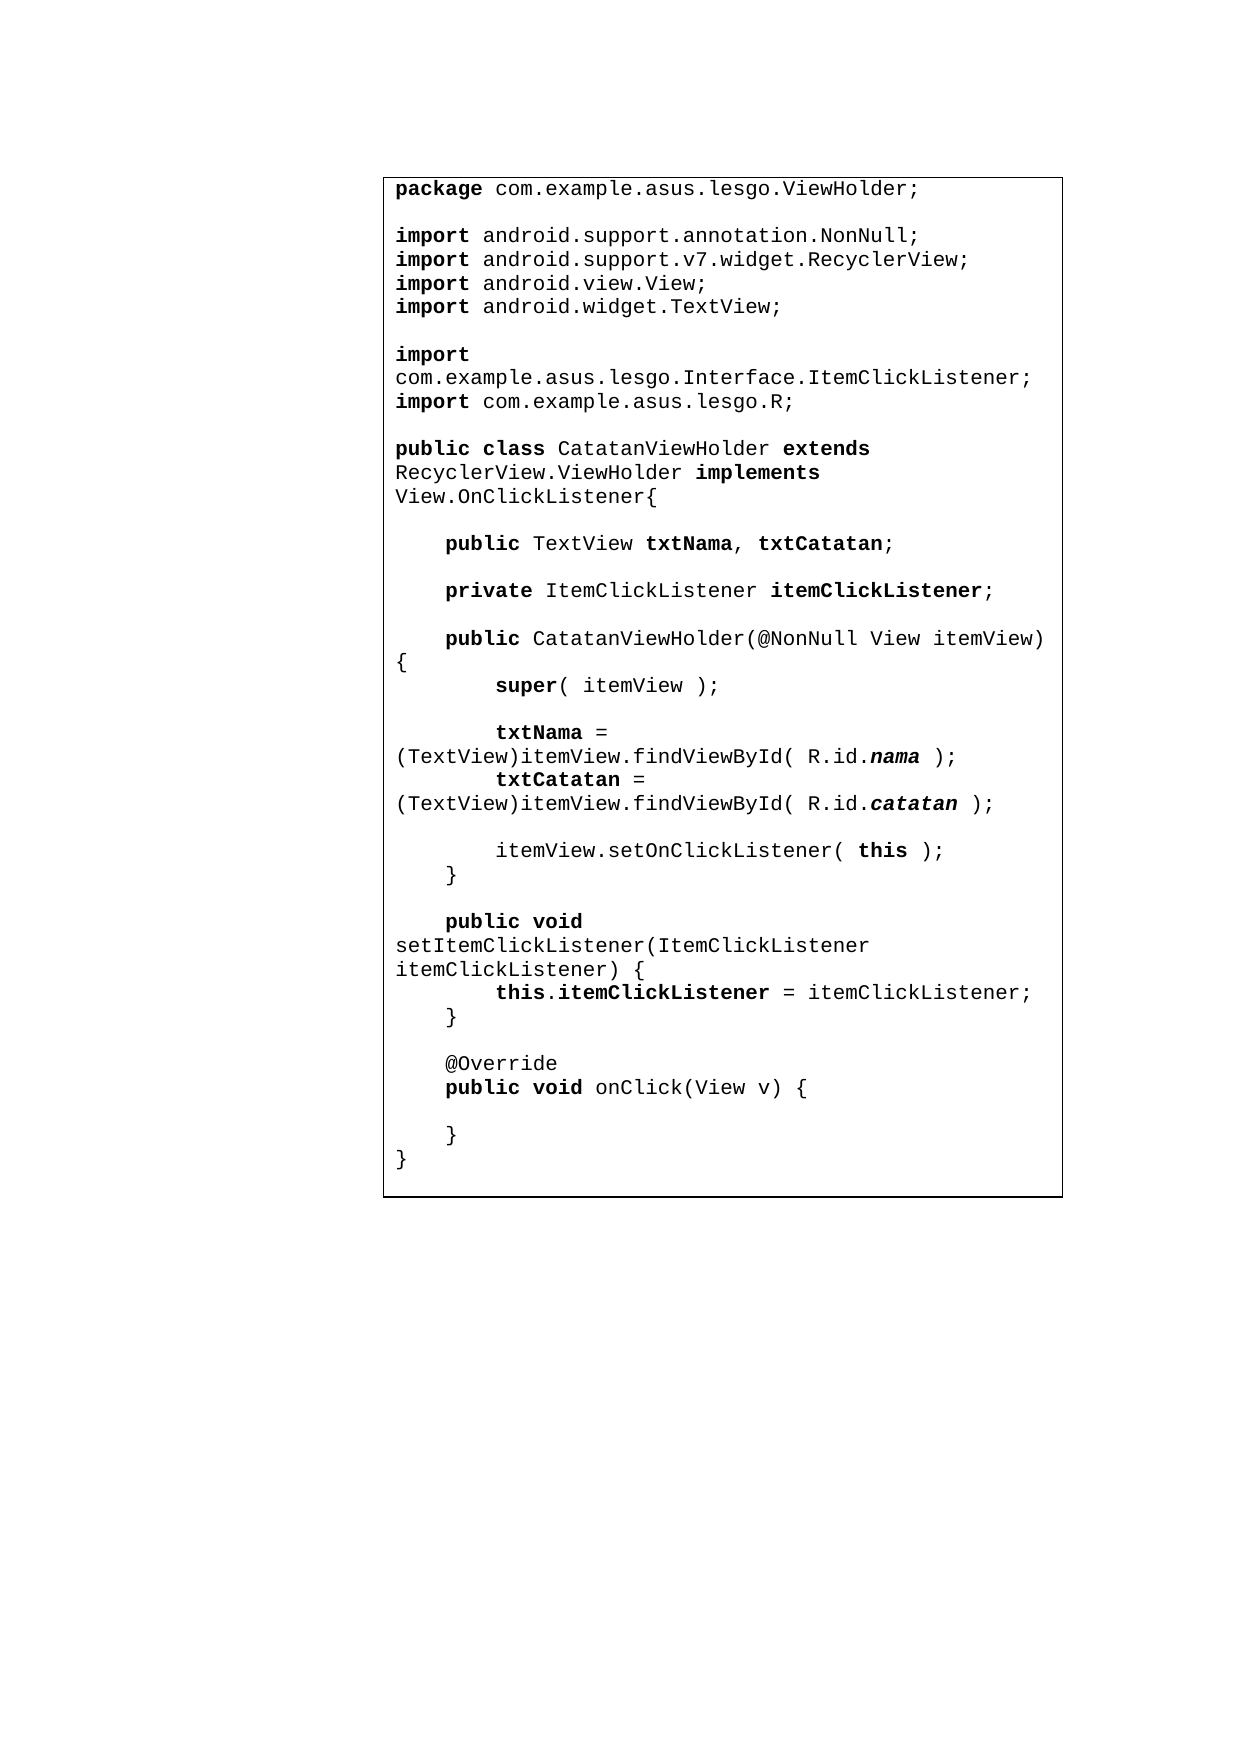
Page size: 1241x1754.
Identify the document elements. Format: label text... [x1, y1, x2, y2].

table_cell package com.example.asus.lesgo.ViewHolder; import android.support.annotation.NonNull; import android.support.v7.widget.RecyclerView; import android.view.View; import android.widget.TextView; import com.example.asus.lesgo.Interface.ItemClickListener; import com.example.asus.lesgo.R; public class CatatanViewHolder extends RecyclerView.ViewHolder implements View.OnClickListener{ public TextView txtNama, txtCatatan; private ItemClickListener itemClickListener; public CatatanViewHolder(@NonNull View itemView) { super( itemView ); txtNama = (TextView)itemView.findViewById( R.id.nama ); txtCatatan = (TextView)itemView.findViewById( R.id.catatan ); itemView.setOnClickListener( this ); } public void setItemClickListener(ItemClickListener itemClickListener) { this.itemClickListener = itemClickListener; } @Override public void onClick(View v) { } } [384, 178, 1062, 1196]
